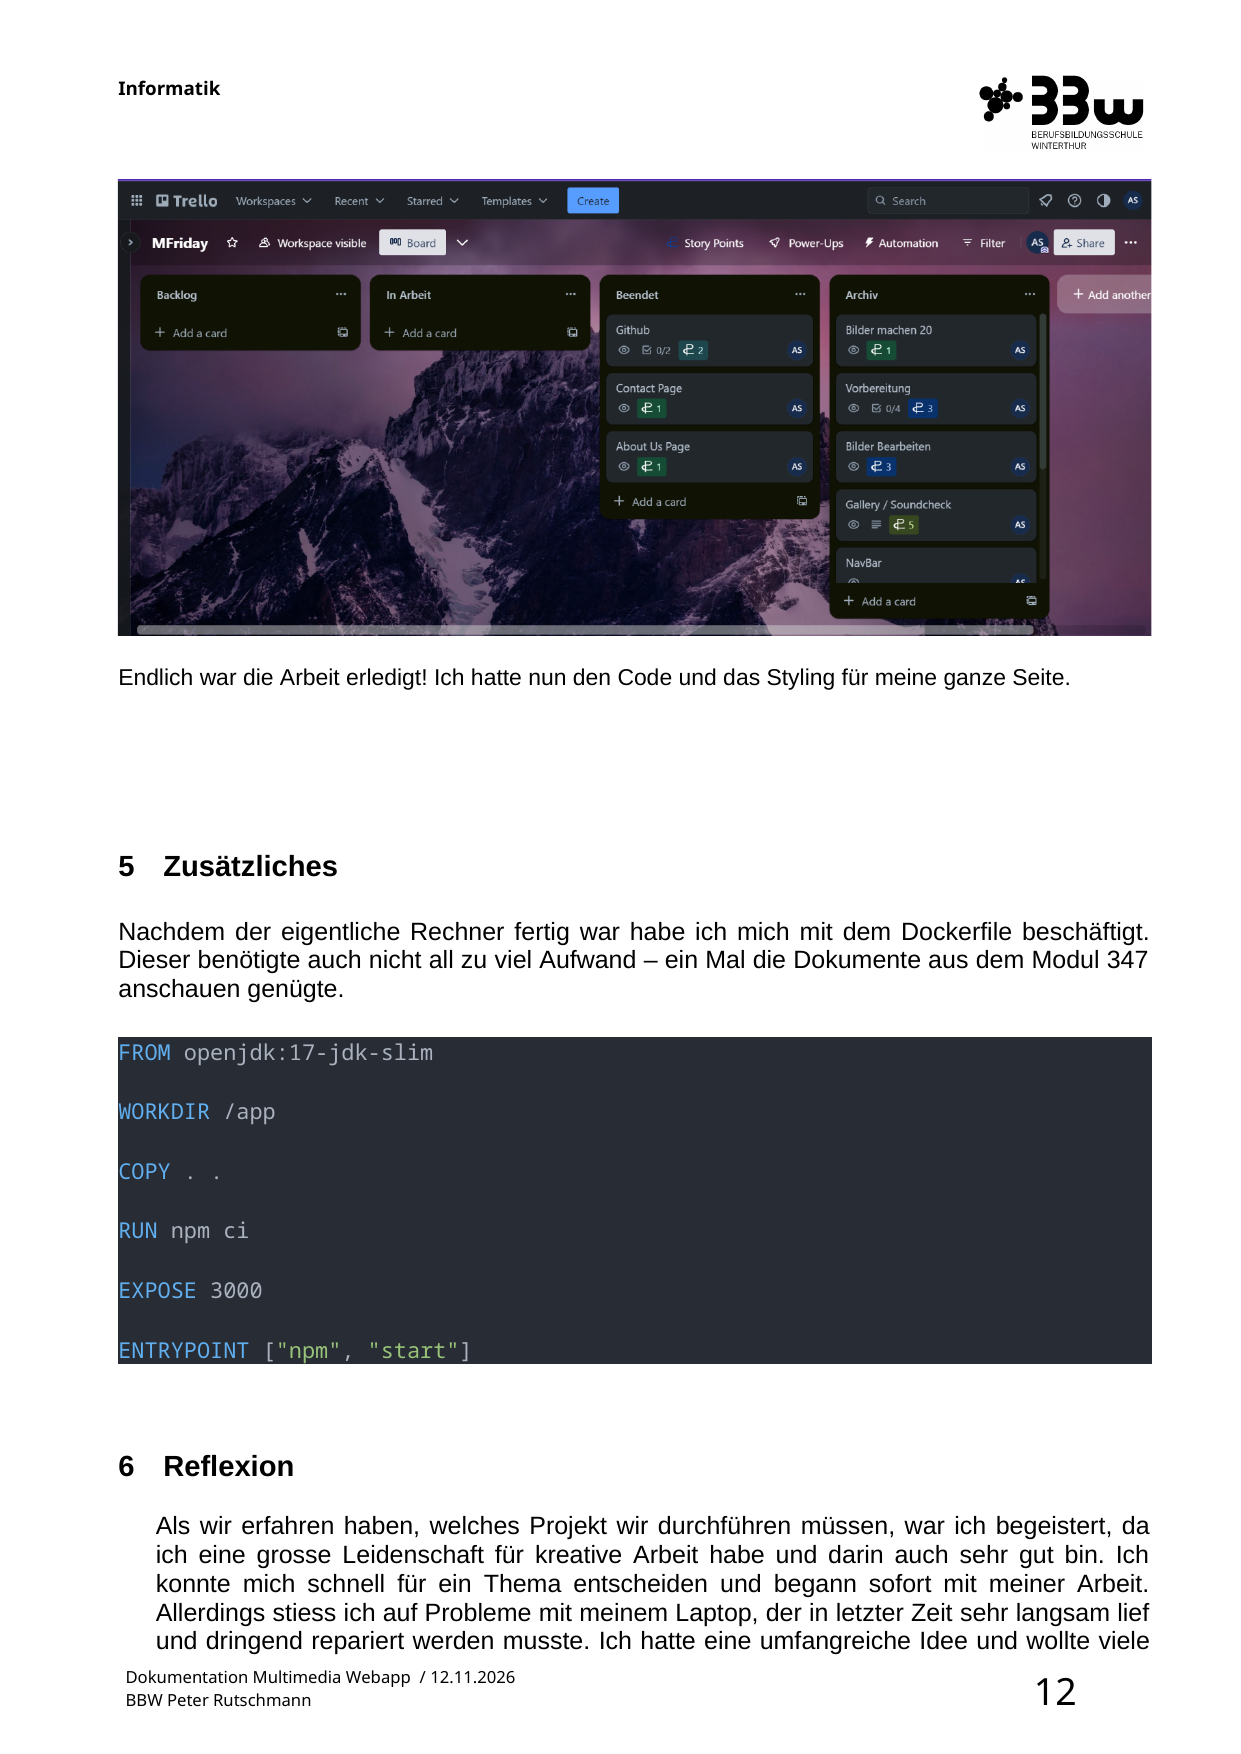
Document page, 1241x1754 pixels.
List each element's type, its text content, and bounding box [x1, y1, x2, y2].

text WORKDIR /app [118, 1096, 1152, 1126]
text Endlich war die Arbeit erledigt! Ich hatte nun den Code und das Styling für meine ganze Seite. [118, 664, 1152, 690]
text EXPOSE 3000 [118, 1275, 1152, 1305]
text ENTRYPOINT ["npm", "start"] [118, 1335, 1152, 1364]
text COPY . . [118, 1156, 1152, 1186]
text RUN npm ci [118, 1216, 1152, 1245]
subtitle Reflexion [118, 1449, 1152, 1482]
text FROM openjdk:17-jdk-slim [118, 1037, 1152, 1067]
picture [978, 75, 1145, 150]
subtitle Zusätzliches [118, 849, 1152, 883]
text Nachdem der eigentliche Rechner fertig war habe ich mich mit dem Dockerfile beschäftigt. Dieser benötigte auch nicht all zu viel Aufwand – ein Mal die Dokumente aus dem Modul 347 anschauen genügte. [118, 917, 1152, 1003]
picture [117, 179, 1152, 636]
